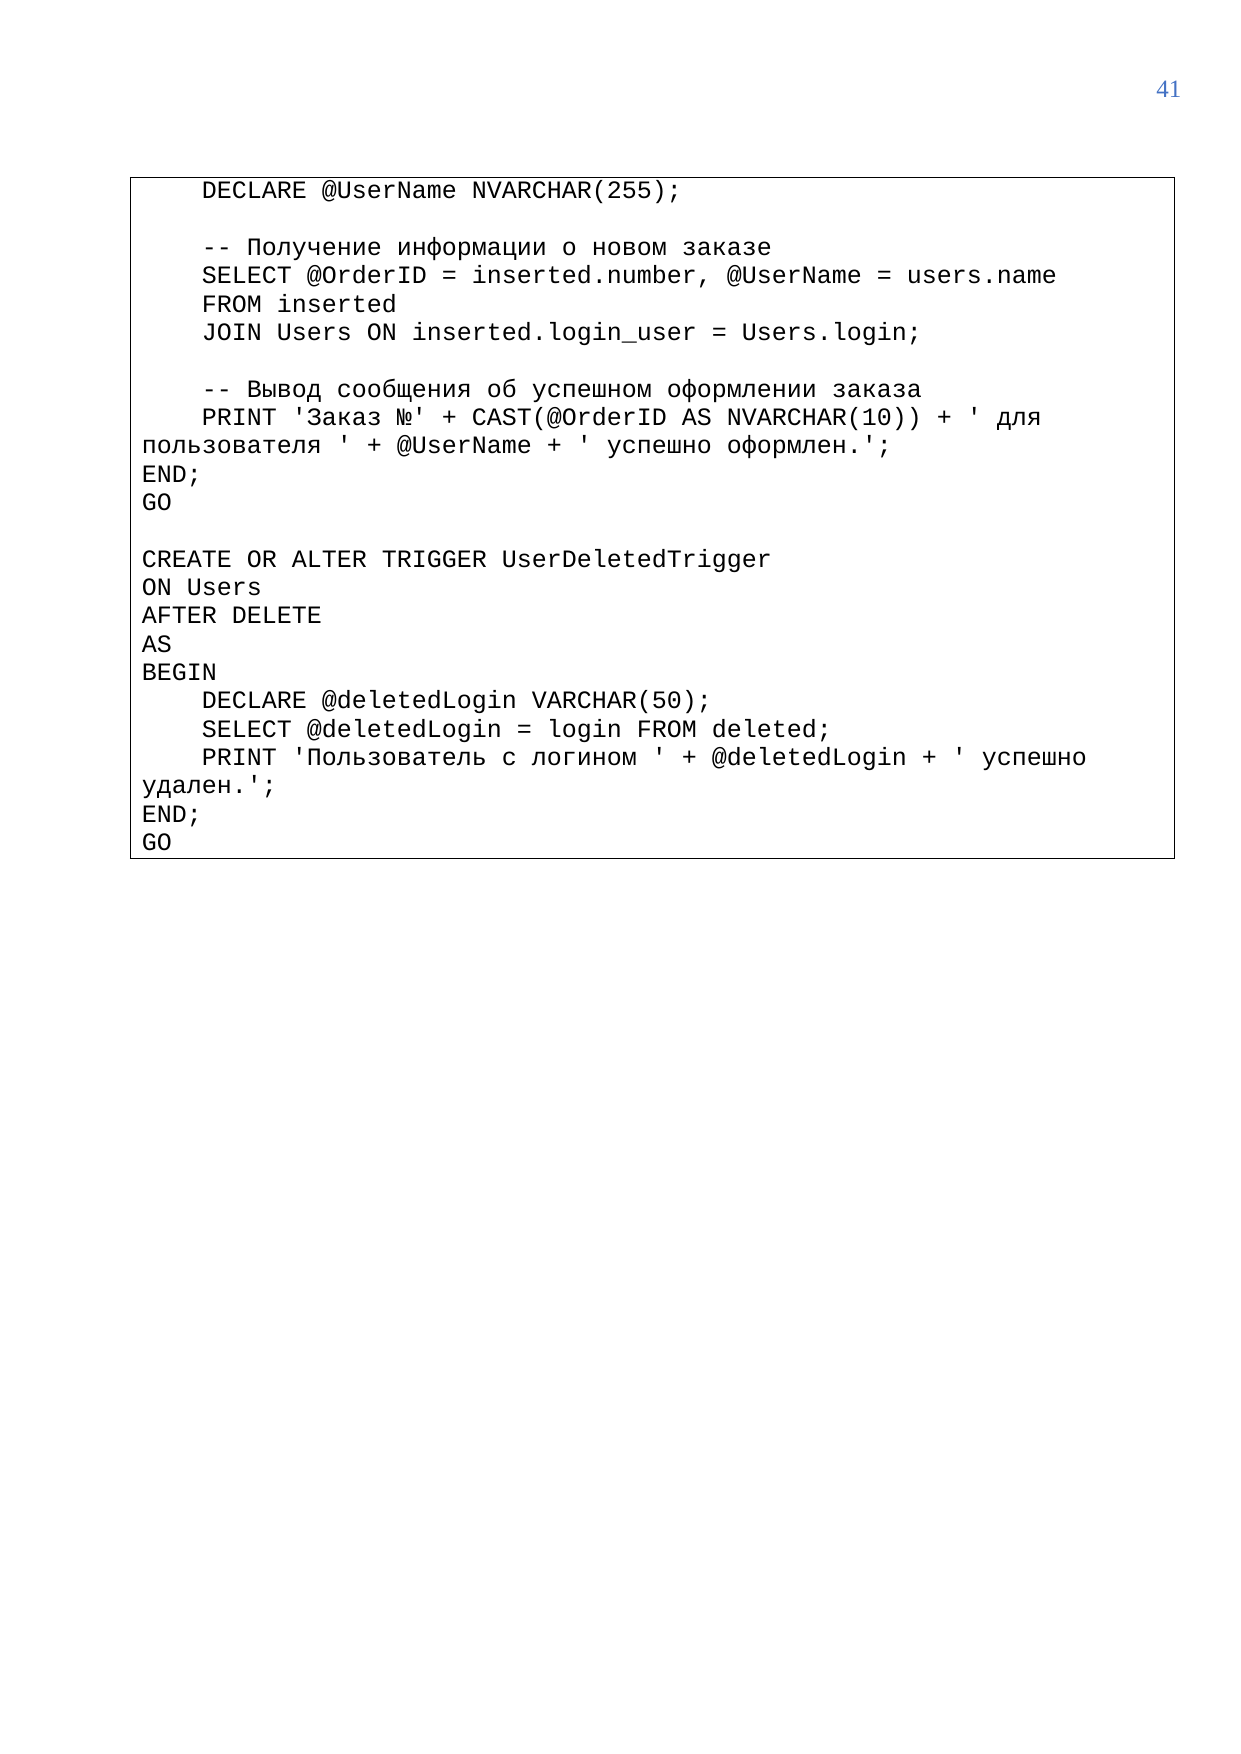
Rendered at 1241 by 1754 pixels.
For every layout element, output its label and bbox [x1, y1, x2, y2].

table_header [131, 178, 1174, 858]
